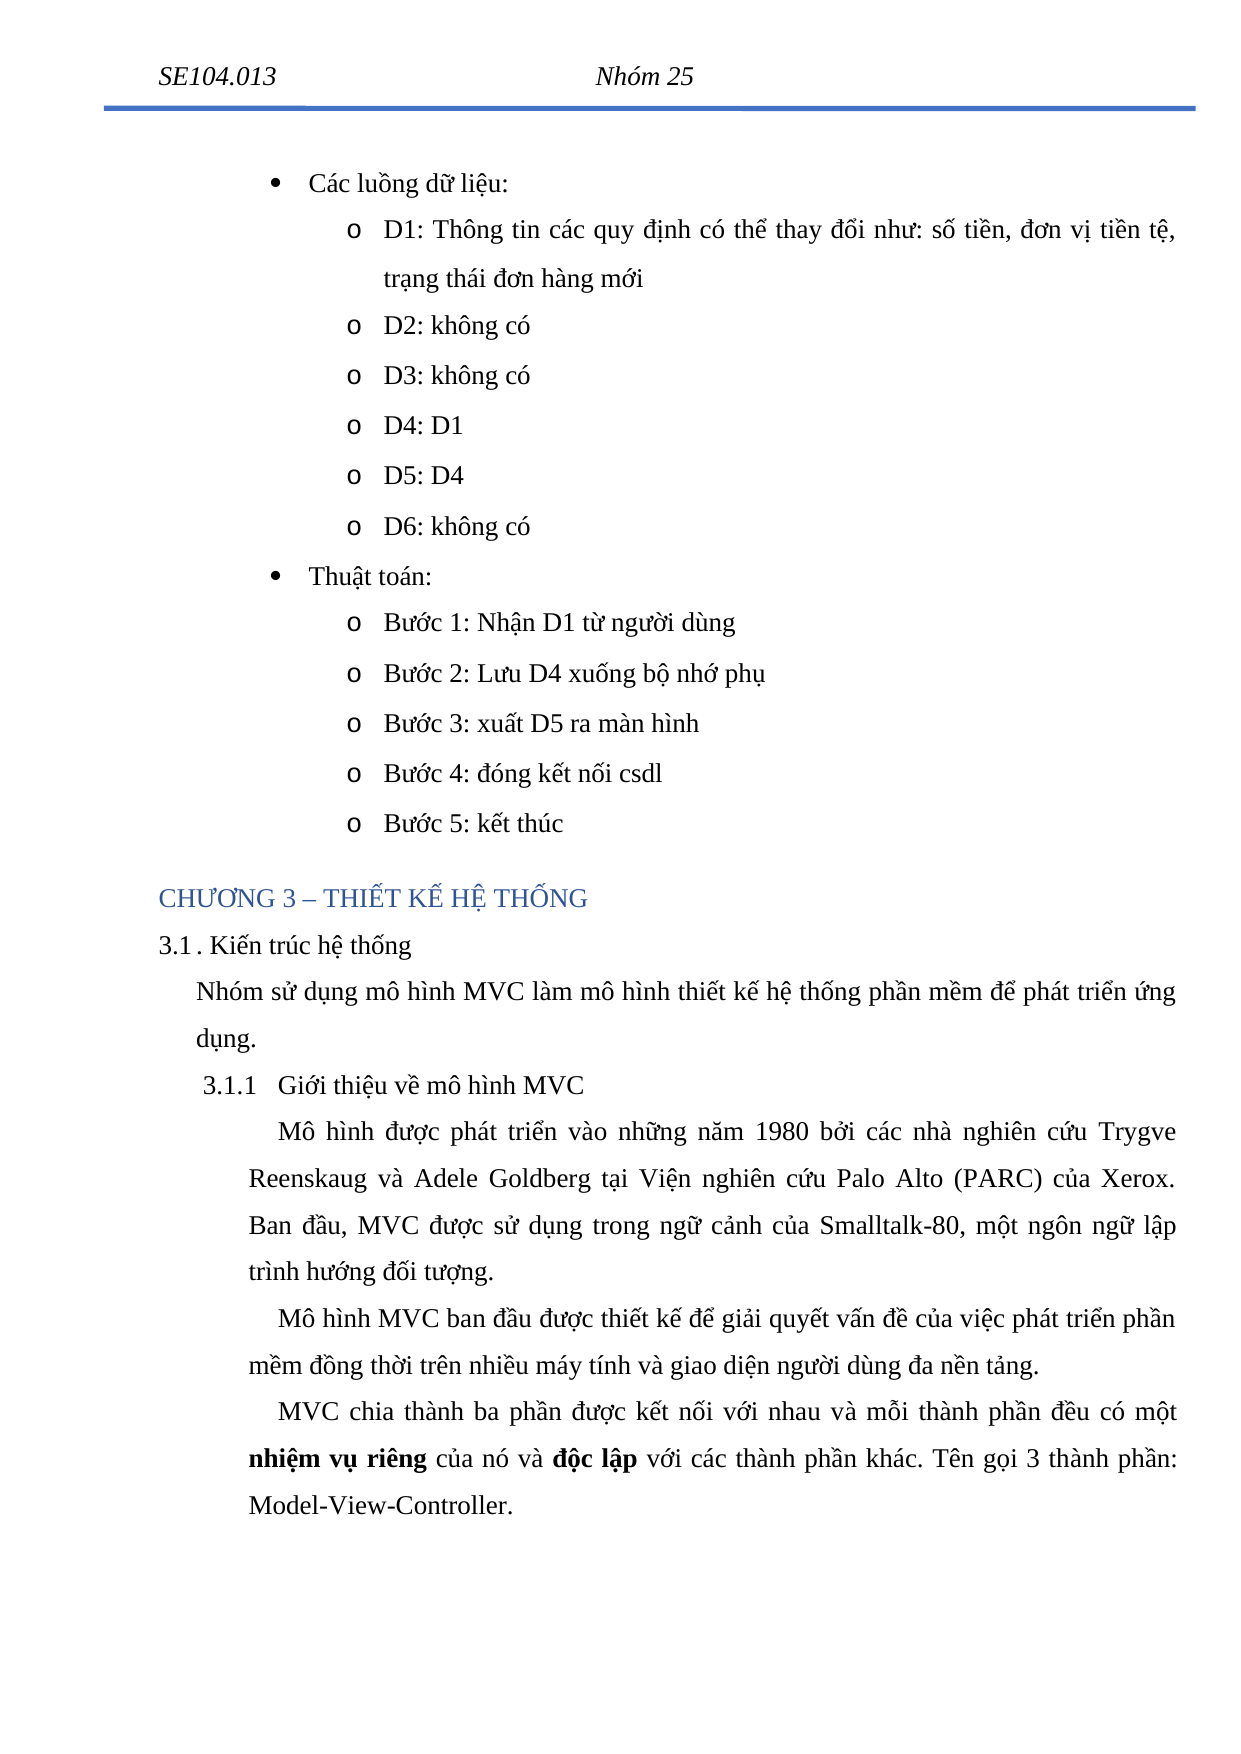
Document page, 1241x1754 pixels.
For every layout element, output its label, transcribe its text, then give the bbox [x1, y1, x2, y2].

list Bước 2: Lưu D4 xuống bộ nhớ phụ [346, 657, 1178, 690]
list Bước 3: xuất D5 ra màn hình [346, 707, 1178, 740]
list D3: không có [346, 359, 1178, 393]
list Bước 4: đóng kết nối csdl [346, 757, 1178, 790]
list D4: D1 [346, 409, 1178, 443]
list MVC chia thành ba phần được kết nối với nhau và mỗi thành phần đều có một nhiệm vụ riêng của nó và độc lập với các thành phần khác. Tên gọi 3 thành phần: Model-View-Controller. [248, 1395, 1178, 1520]
list Thuật toán: [271, 560, 1178, 591]
list Mô hình được phát triển vào những năm 1980 bởi các nhà nghiên cứu Trygve Reenskaug và Adele Goldberg tại Viện nghiên cứu Palo Alto (PARC) của Xerox. Ban đầu, MVC được sử dụng trong ngữ cảnh của Smalltalk-80, một ngôn ngữ lập trình hướng đối tượng. [248, 1115, 1178, 1287]
list Giới thiệu về mô hình MVC [203, 1069, 1178, 1100]
list D2: không có [346, 309, 1178, 343]
list Nhóm sử dụng mô hình MVC làm mô hình thiết kế hệ thống phần mềm để phát triển ứng dụng. [196, 975, 1178, 1053]
list . Kiến trúc hệ thống [158, 929, 1178, 960]
list Mô hình MVC ban đầu được thiết kế để giải quyết vấn đề của việc phát triển phần mềm đồng thời trên nhiều máy tính và giao diện người dùng đa nền tảng. [248, 1302, 1178, 1380]
list Các luồng dữ liệu: [271, 167, 1178, 198]
list D1: Thông tin các quy định có thể thay đổi như: số tiền, đơn vị tiền tệ, trạng thái đơn hàng mới [346, 213, 1178, 294]
list D6: không có [346, 509, 1178, 543]
list Bước 1: Nhận D1 từ người dùng [346, 607, 1178, 640]
list D5: D4 [346, 459, 1178, 493]
subtitle CHƯƠNG 3 – THIẾT KẾ HỆ THỐNG [158, 882, 1178, 913]
list Bước 5: kết thúc [346, 807, 1178, 840]
